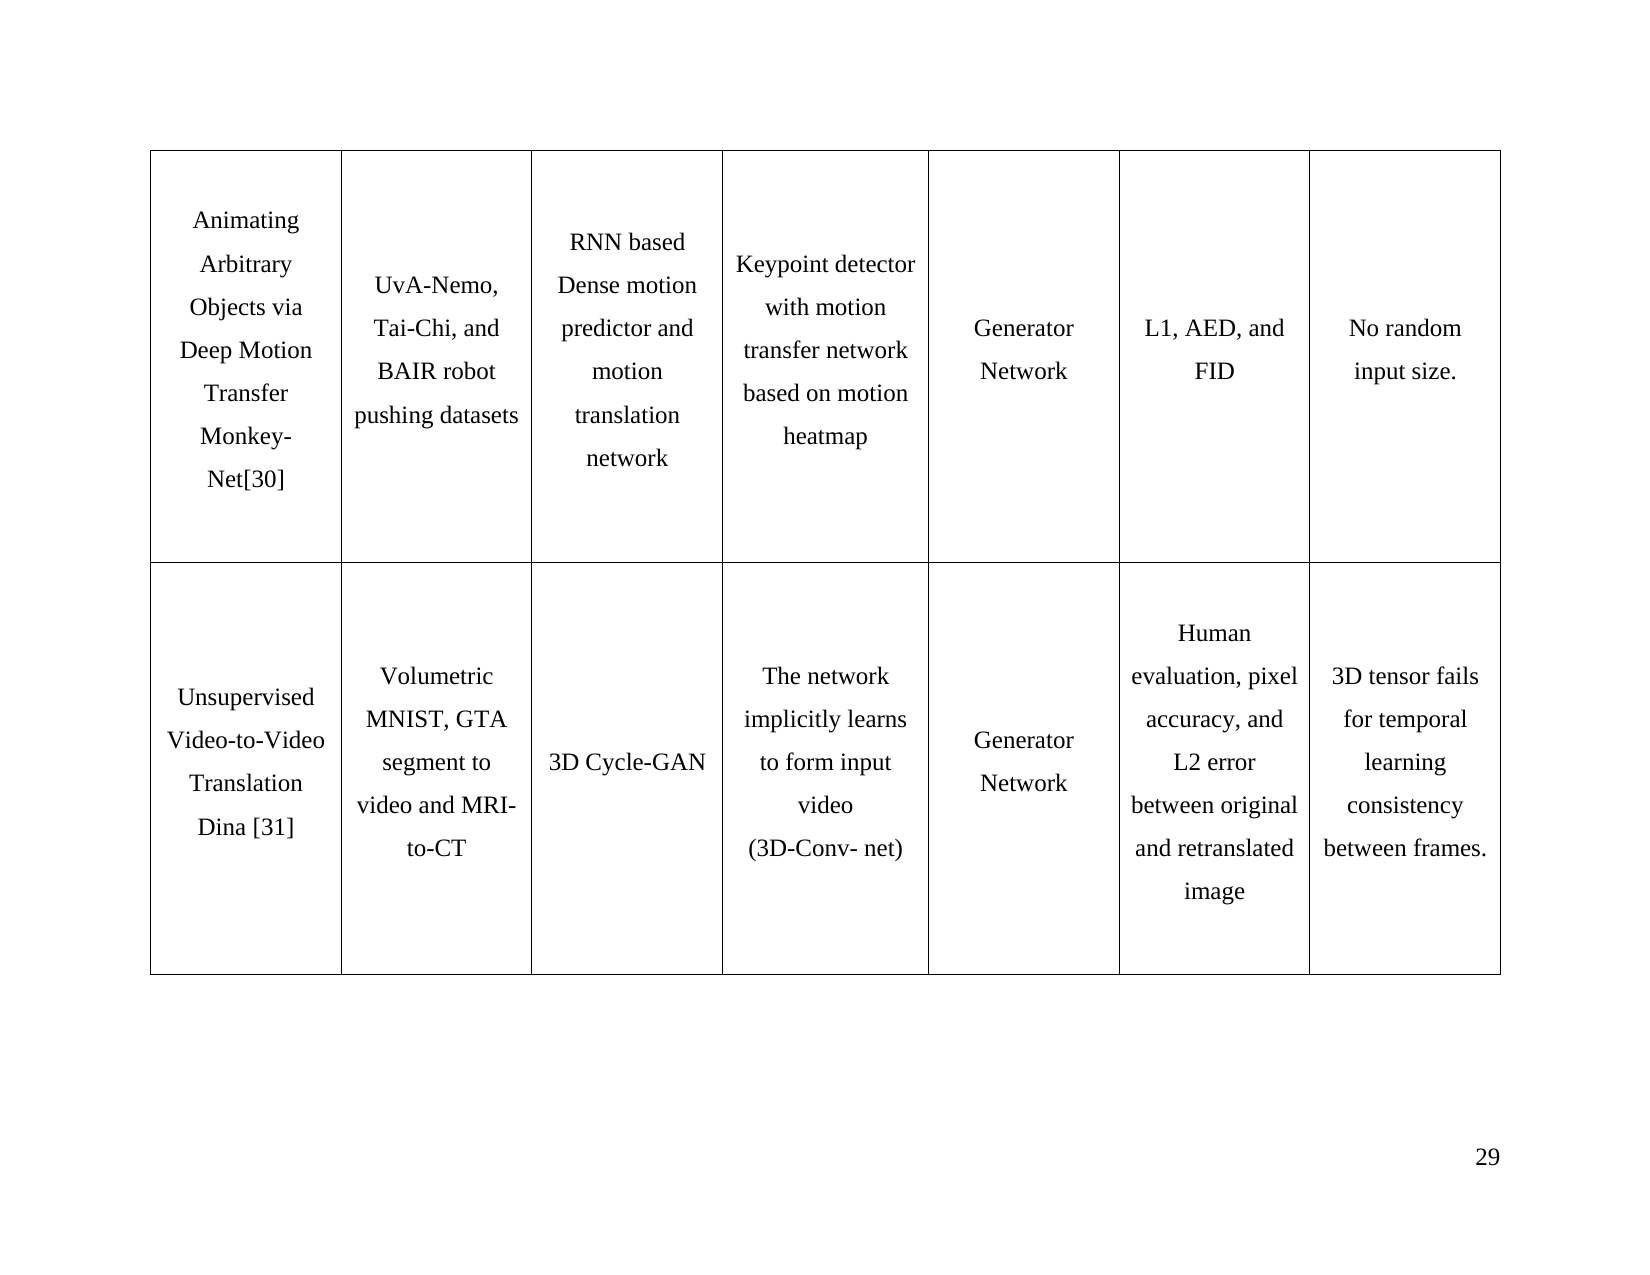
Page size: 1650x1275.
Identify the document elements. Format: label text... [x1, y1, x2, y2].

table_cell 3D tensor fails for temporal learning consistency between frames. [1310, 563, 1500, 974]
table_cell Generator Network [929, 151, 1119, 562]
table_cell Human evaluation, pixel accuracy, and L2 error between original and retranslated image [1120, 563, 1309, 974]
table_cell The network implicitly learns to form input video (3D-Conv- net) [723, 563, 928, 974]
table_cell L1, AED, and FID [1120, 151, 1309, 562]
table_cell Animating Arbitrary Objects via Deep Motion Transfer Monkey-Net[30] [151, 151, 341, 562]
table_cell Generator Network [929, 563, 1119, 974]
table_cell Volumetric MNIST, GTA segment to video and MRI-to-CT [342, 563, 531, 974]
table_cell Unsupervised Video-to-Video Translation Dina [31] [151, 563, 341, 974]
table_cell UvA-Nemo, Tai-Chi, and BAIR robot pushing datasets [342, 151, 531, 562]
table_cell Keypoint detector with motion transfer network based on motion heatmap [723, 151, 928, 562]
table_cell No random input size. [1310, 151, 1500, 562]
table_cell 3D Cycle-GAN [532, 563, 722, 974]
table_cell RNN based Dense motion predictor and motion translation network [532, 151, 722, 562]
